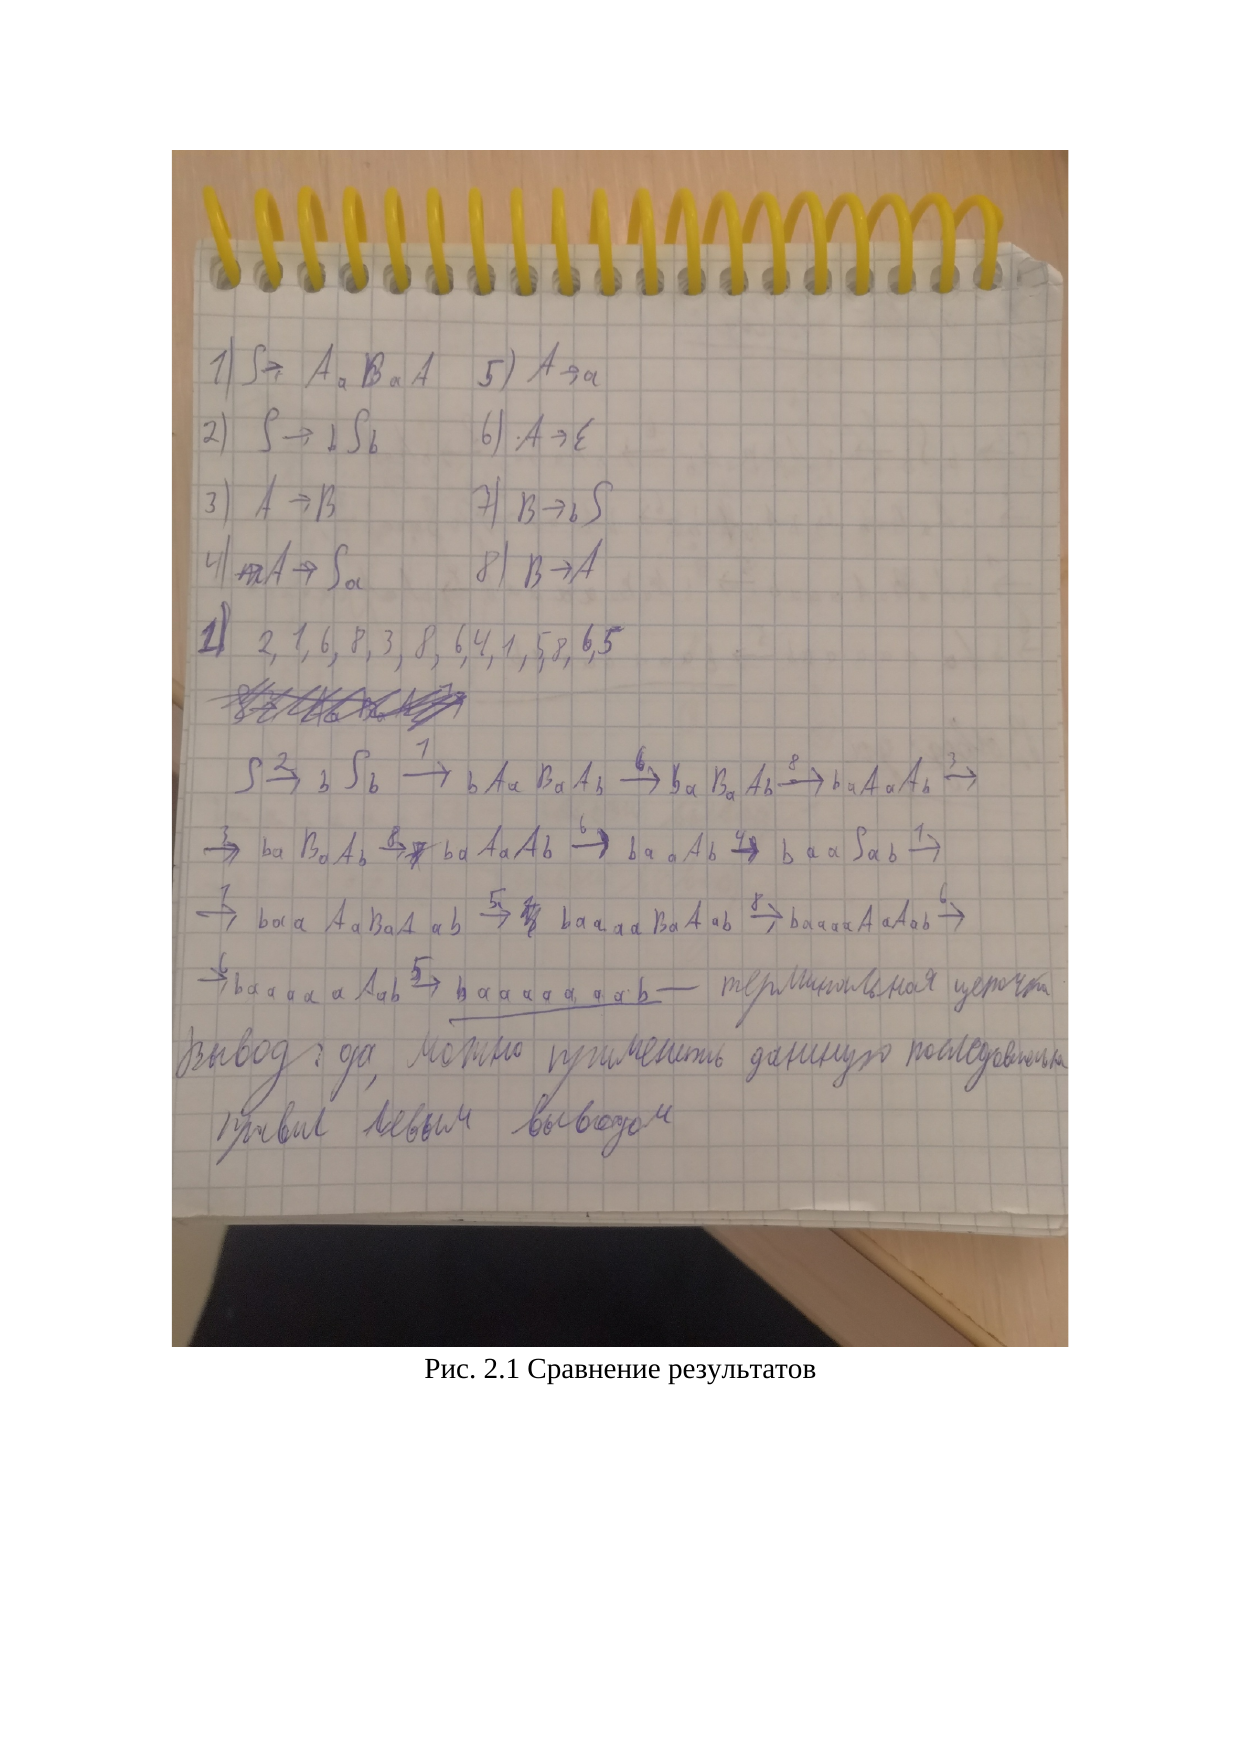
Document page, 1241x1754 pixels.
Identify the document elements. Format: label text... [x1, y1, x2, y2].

picture [171, 150, 1069, 1347]
